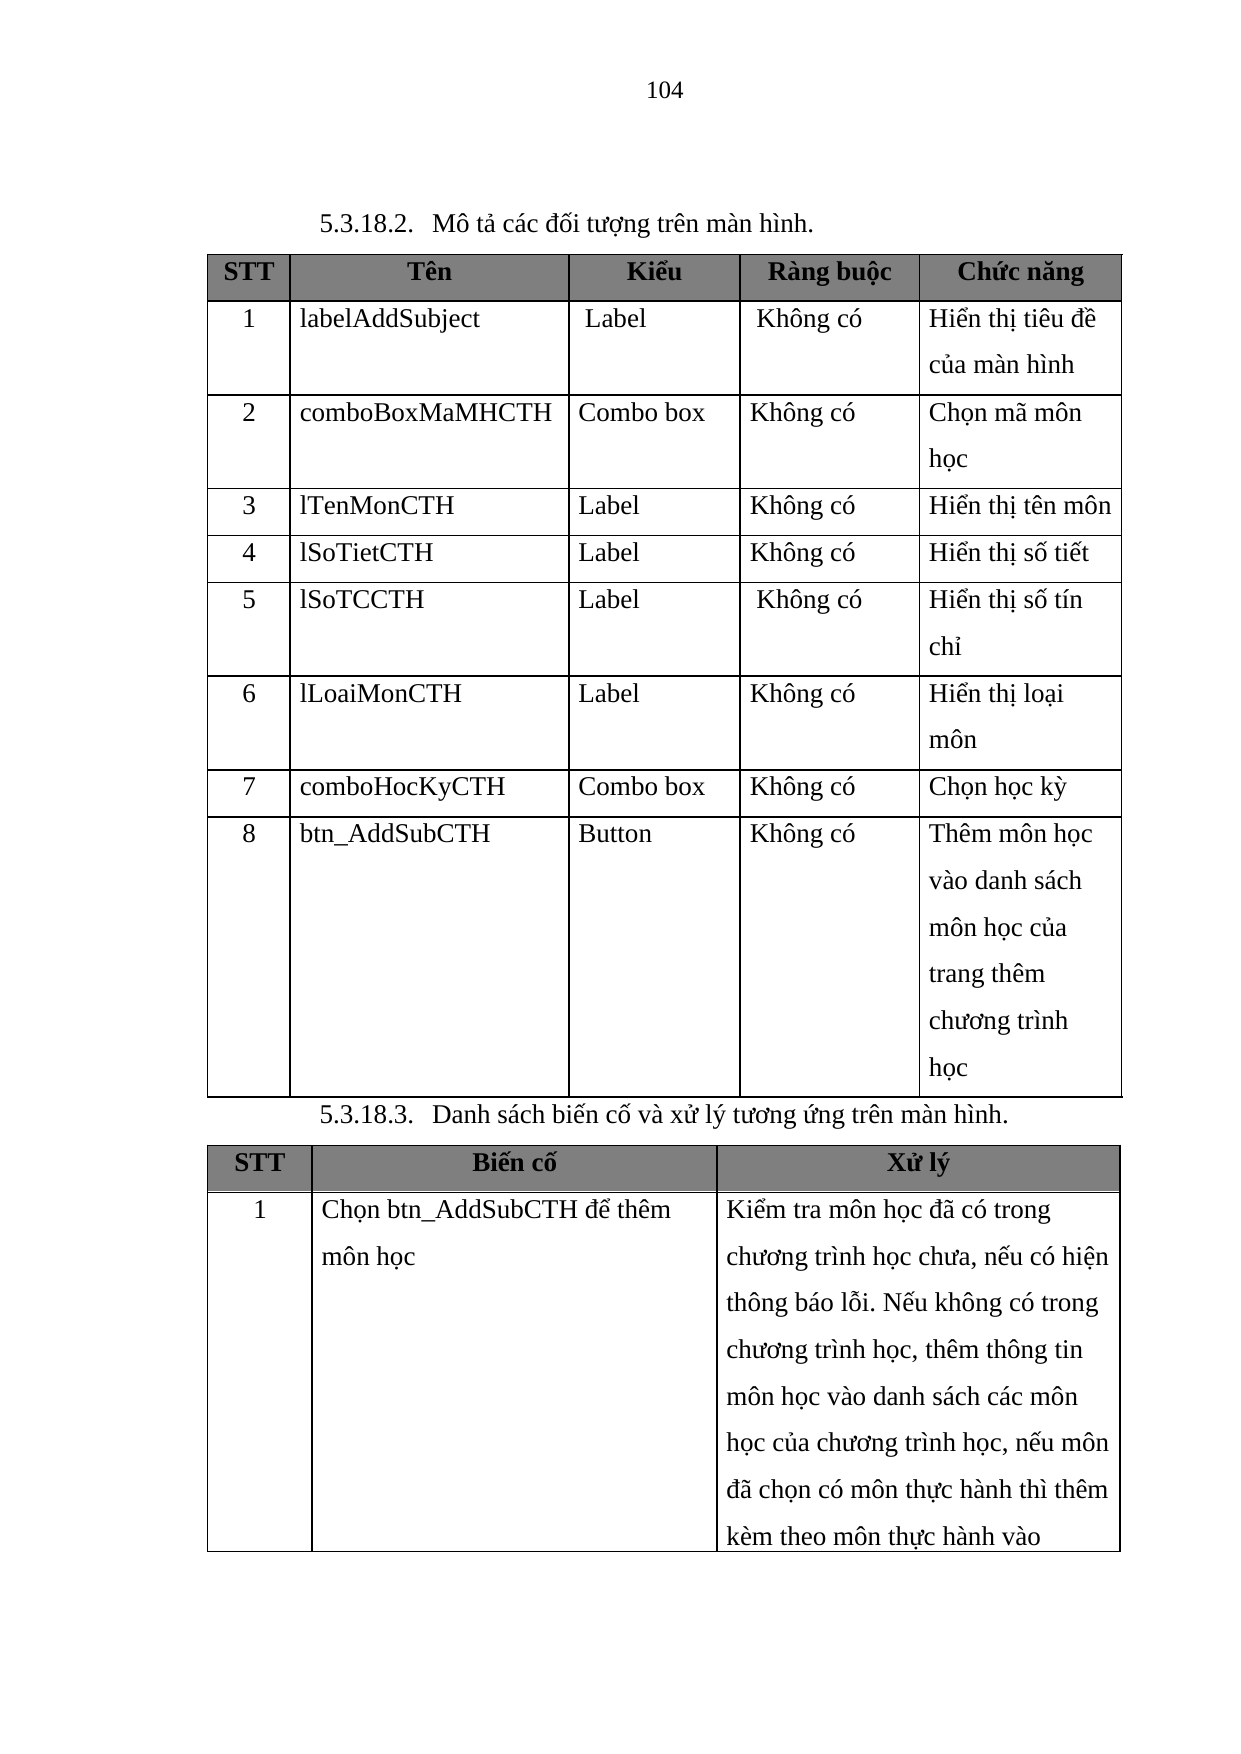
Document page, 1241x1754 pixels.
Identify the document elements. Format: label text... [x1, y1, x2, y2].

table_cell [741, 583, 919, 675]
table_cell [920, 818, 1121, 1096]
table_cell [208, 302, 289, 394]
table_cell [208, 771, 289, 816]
list Mô tả các đối tượng trên màn hình. [319, 207, 1122, 238]
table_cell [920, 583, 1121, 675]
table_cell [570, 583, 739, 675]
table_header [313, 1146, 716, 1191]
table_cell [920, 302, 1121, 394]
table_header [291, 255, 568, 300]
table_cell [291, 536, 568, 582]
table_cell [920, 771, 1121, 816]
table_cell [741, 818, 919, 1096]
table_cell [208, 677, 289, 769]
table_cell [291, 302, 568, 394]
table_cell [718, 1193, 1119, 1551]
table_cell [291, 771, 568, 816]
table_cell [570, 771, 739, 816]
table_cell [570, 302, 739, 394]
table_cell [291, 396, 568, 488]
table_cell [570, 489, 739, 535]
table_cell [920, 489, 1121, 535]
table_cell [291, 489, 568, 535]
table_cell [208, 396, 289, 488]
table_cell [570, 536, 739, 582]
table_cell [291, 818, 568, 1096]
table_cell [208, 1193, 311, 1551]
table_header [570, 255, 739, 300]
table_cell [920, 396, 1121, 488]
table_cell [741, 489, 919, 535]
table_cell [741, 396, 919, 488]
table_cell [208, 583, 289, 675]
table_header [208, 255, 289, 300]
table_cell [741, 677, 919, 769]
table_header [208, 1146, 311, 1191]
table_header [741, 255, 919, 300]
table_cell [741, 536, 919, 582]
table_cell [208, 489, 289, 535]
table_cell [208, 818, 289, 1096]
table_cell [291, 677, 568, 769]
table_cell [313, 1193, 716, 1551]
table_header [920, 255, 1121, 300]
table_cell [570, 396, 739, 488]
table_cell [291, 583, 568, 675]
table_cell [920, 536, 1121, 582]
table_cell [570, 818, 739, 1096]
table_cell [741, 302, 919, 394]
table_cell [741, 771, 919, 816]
list Danh sách biến cố và xử lý tương ứng trên màn hình. [319, 1098, 1122, 1129]
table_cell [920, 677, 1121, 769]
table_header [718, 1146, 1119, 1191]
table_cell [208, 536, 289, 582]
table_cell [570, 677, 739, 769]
